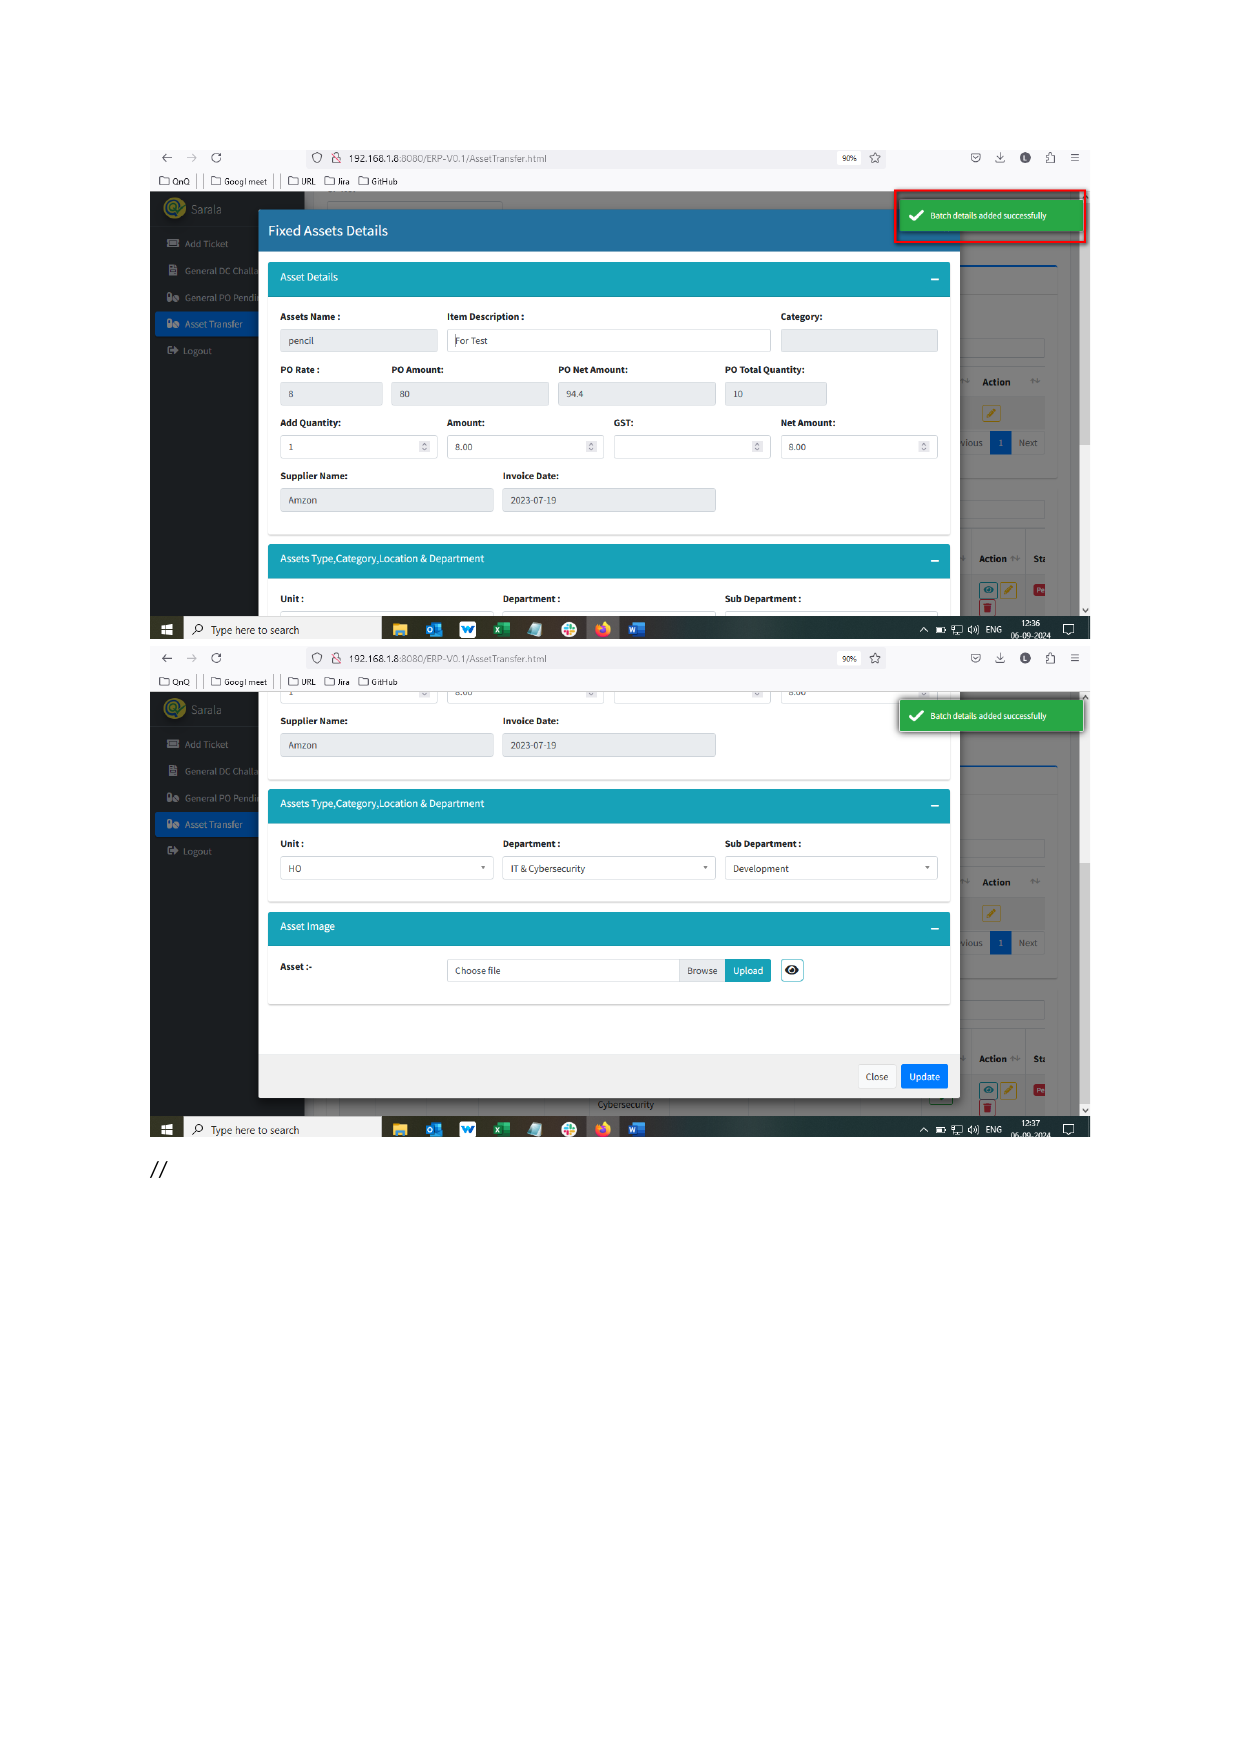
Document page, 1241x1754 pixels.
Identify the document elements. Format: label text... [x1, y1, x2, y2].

picture [150, 646, 1091, 1137]
text // [150, 1155, 1090, 1183]
picture [150, 150, 1091, 639]
